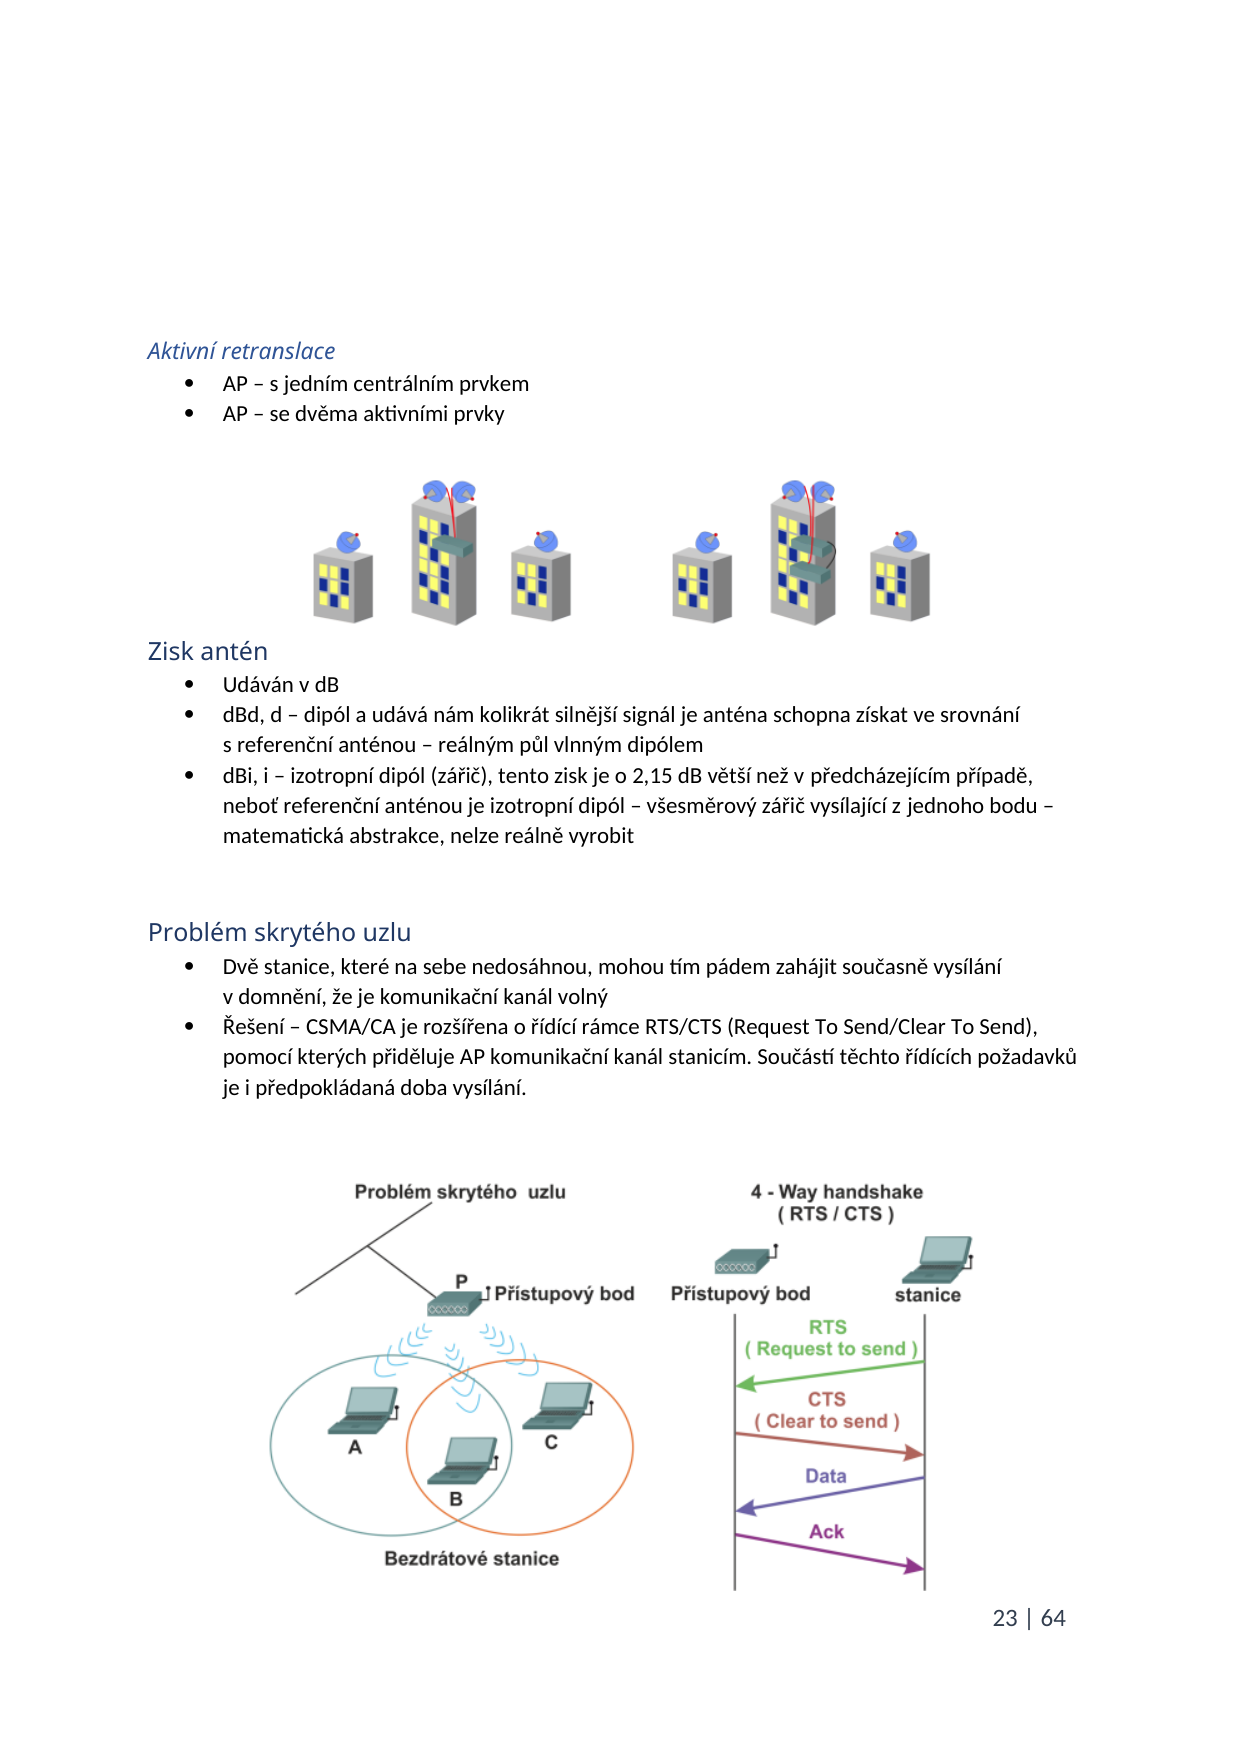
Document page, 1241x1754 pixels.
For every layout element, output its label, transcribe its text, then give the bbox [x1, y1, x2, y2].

list dBd, d – dipól a udává nám kolikrát silnější signál je anténa schopna získat ve srovnání s referenční anténou – reálným půl vlnným dipólem [185, 700, 1093, 759]
list Udáván v dB [185, 670, 1093, 698]
list dBi, i – izotropní dipól (zářič), tento zisk je o 2,15 dB větší než v předcházejícím případě, neboť referenční anténou je izotropní dipól – všesměrový zářič vysílající z jednoho bodu – matematická abstrakce, nelze reálně vyrobit [185, 761, 1093, 849]
list Dvě stanice, které na sebe nedosáhnou, mohou tím pádem zahájit současně vysílání v domnění, že je komunikační kanál volný [185, 952, 1093, 1010]
subtitle Aktivní retranslace [148, 335, 1093, 366]
list AP – s jedním centrálním prvkem [185, 369, 1093, 397]
subtitle Problém skrytého uzlu [148, 915, 1093, 949]
subtitle Zisk antén [148, 633, 1093, 667]
picture [241, 1171, 999, 1606]
list Řešení – CSMA/CA je rozšířena o řídící rámce RTS/CTS (Request To Send/Clear To Send), pomocí kterých přiděluje AP komunikační kanál stanicím. Součástí těchto řídících požadavků je i předpokládaná doba vysílání. [185, 1012, 1093, 1101]
list AP – se dvěma aktivními prvky [185, 399, 1093, 427]
picture [277, 431, 964, 659]
